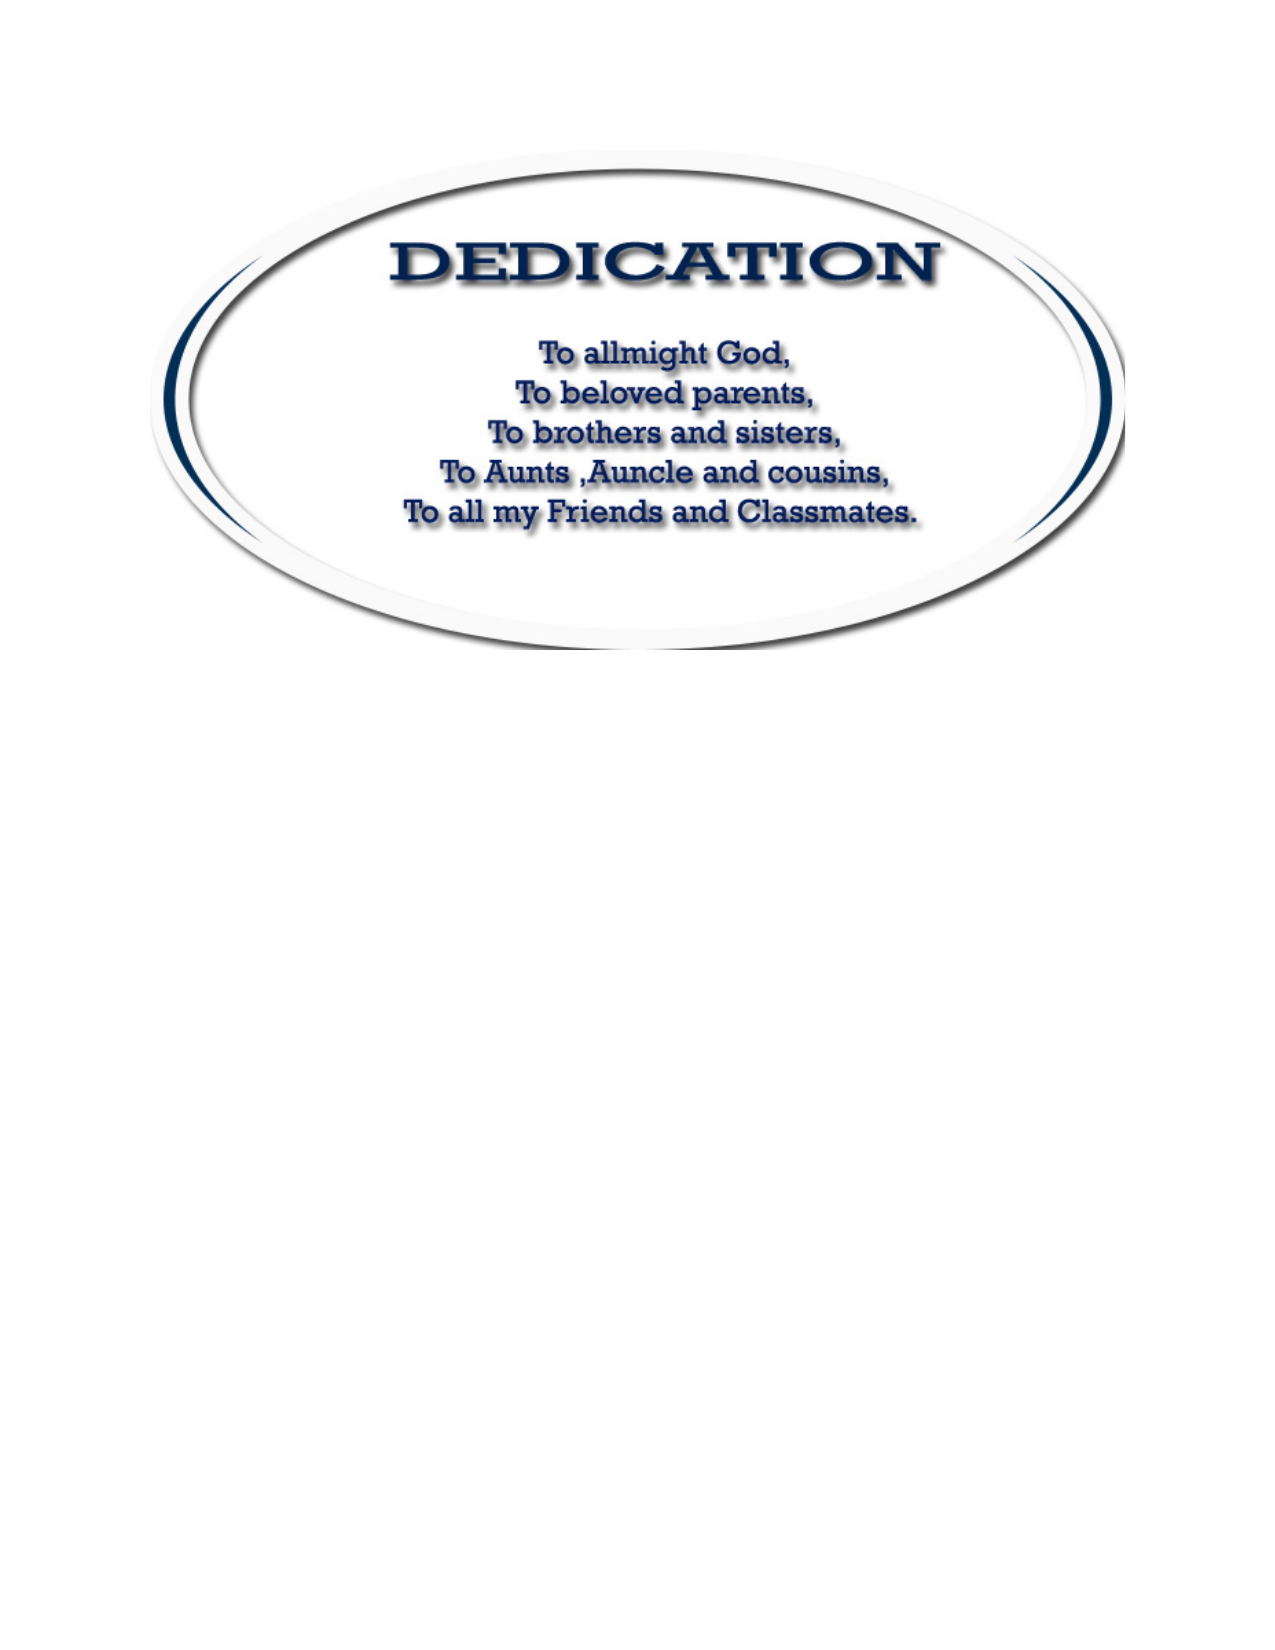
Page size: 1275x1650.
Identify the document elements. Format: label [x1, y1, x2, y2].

picture [150, 150, 1125, 650]
